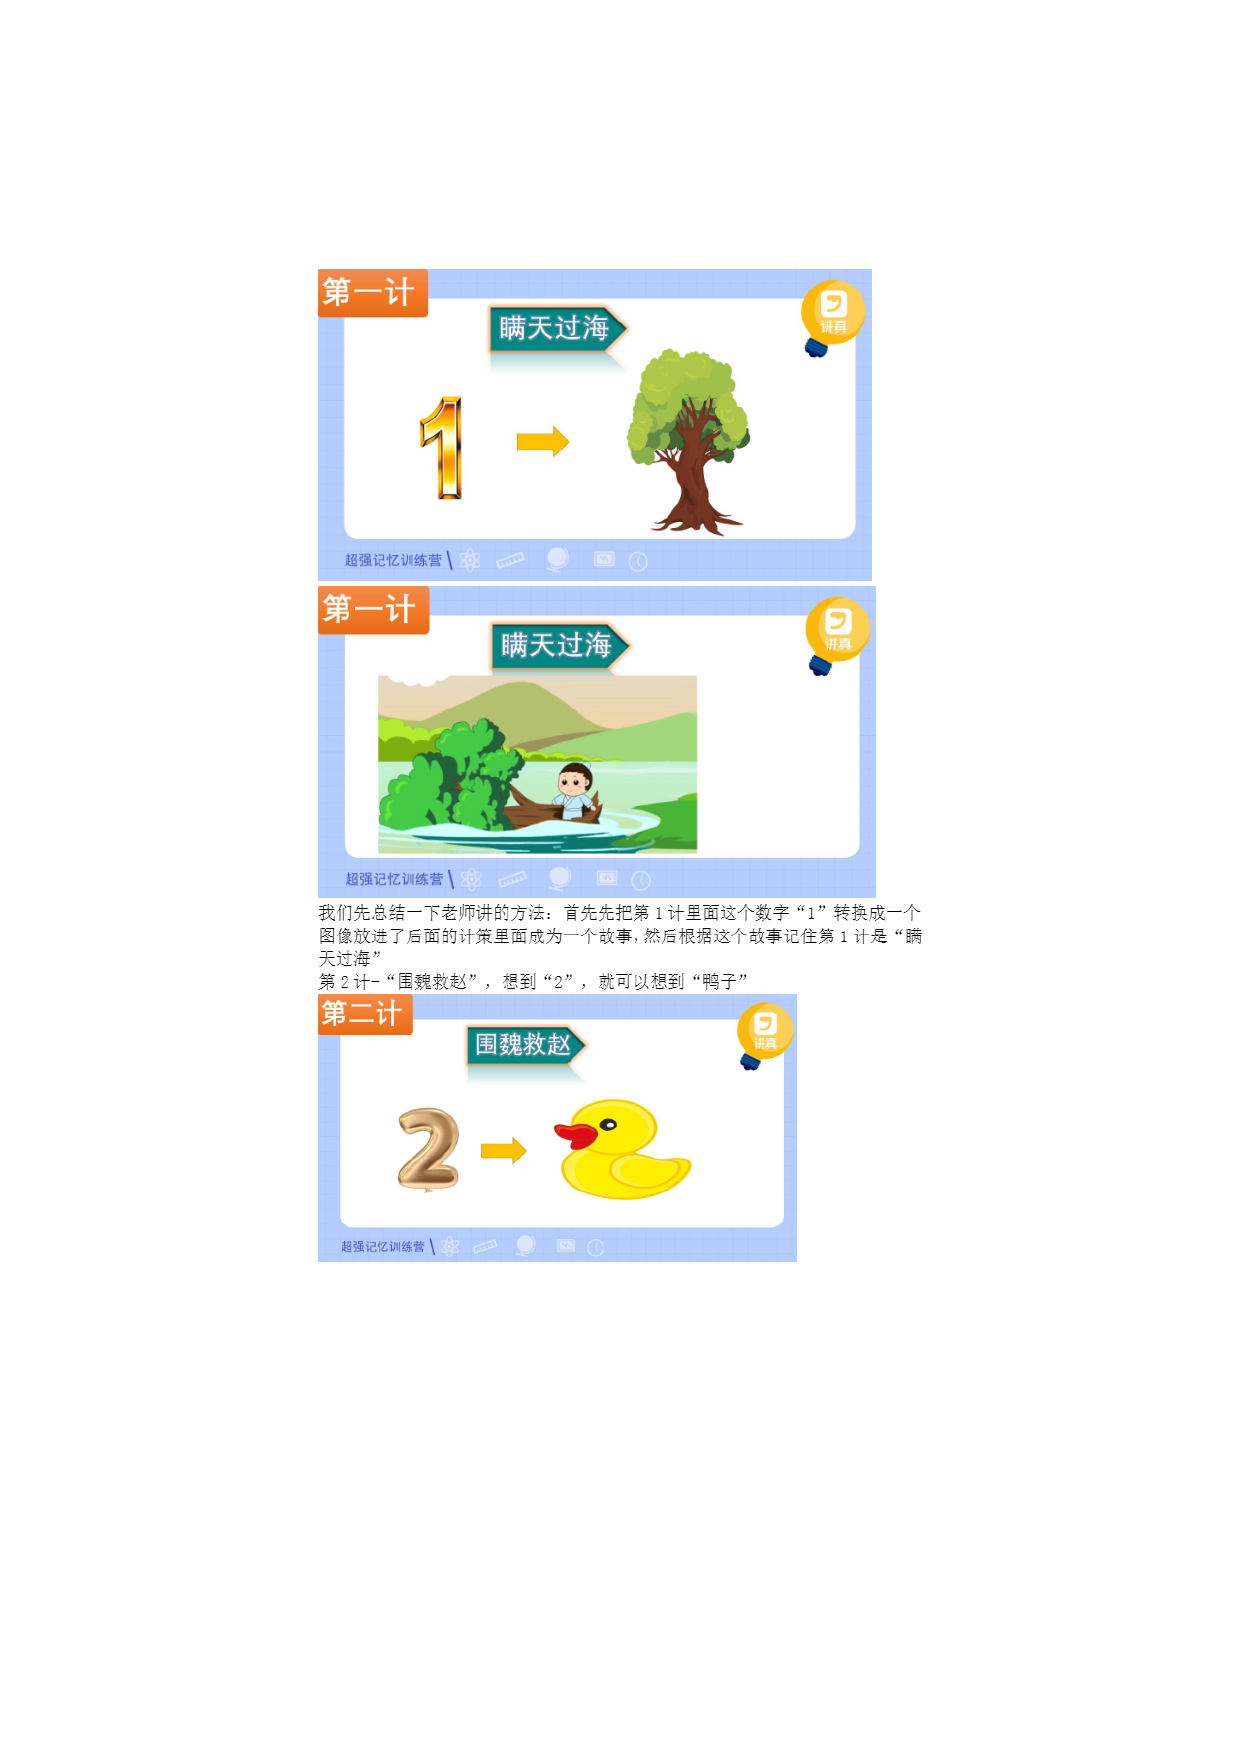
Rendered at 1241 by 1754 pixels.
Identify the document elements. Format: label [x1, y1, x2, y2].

picture [187, 161, 1052, 1385]
